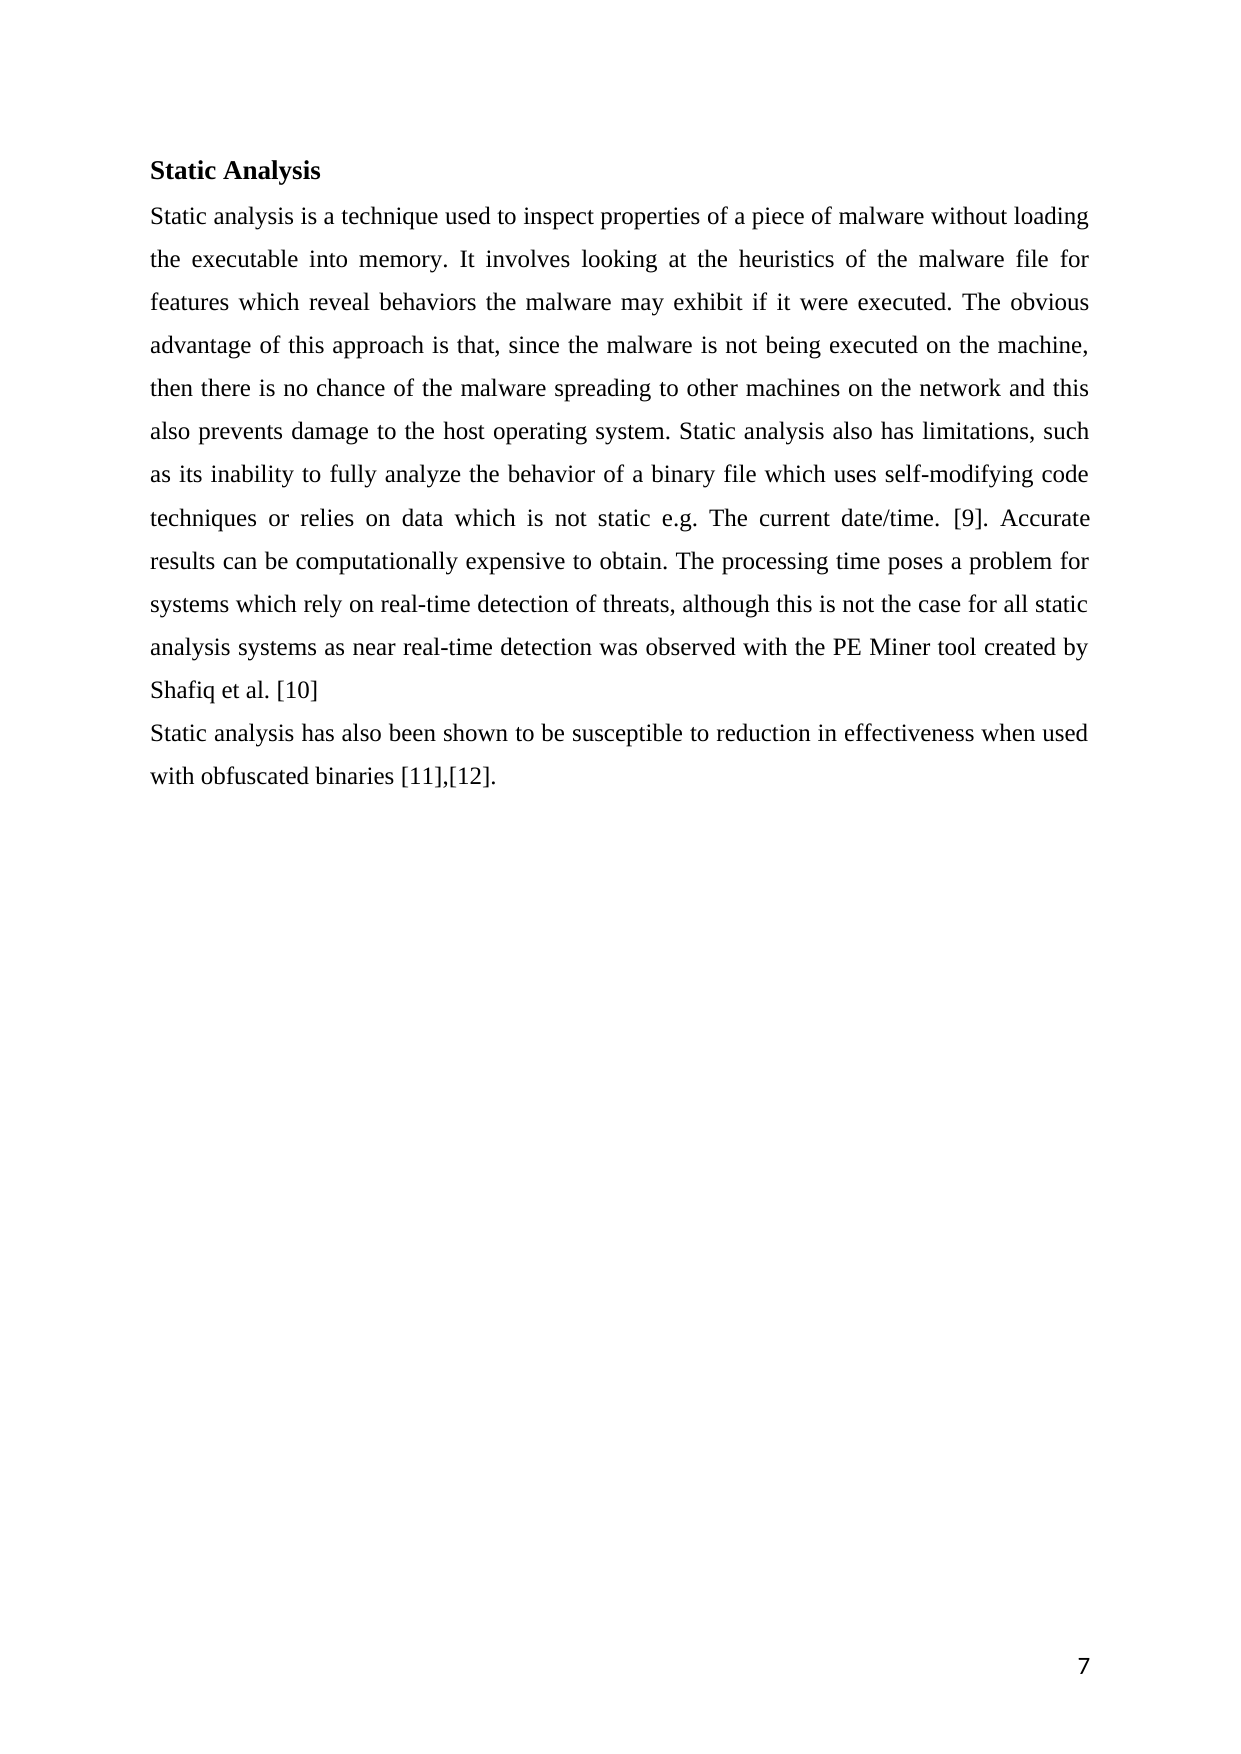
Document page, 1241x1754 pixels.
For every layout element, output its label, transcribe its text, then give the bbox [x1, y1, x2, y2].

text Static analysis has also been shown to be susceptible to reduction in effectiveness when used with obfuscated binaries [11],[12]. [150, 718, 1090, 790]
subtitle Static Analysis [150, 154, 1090, 185]
text Static analysis is a technique used to inspect properties of a piece of malware without loading the executable into memory. It involves looking at the heuristics of the malware file for features which reveal behaviors the malware may exhibit if it were executed. The obvious advantage of this approach is that, since the malware is not being executed on the machine, then there is no chance of the malware spreading to other machines on the network and this also prevents damage to the host operating system. Static analysis also has limitations, such as its inability to fully analyze the behavior of a binary file which uses self-modifying code techniques or relies on data which is not static e.g. The current date/time. [9]. Accurate results can be computationally expensive to obtain. The processing time poses a problem for systems which rely on real-time detection of threats, although this is not the case for all static analysis systems as near real-time detection was observed with the PE Miner tool created by Shafiq et al. [10] [150, 201, 1090, 704]
